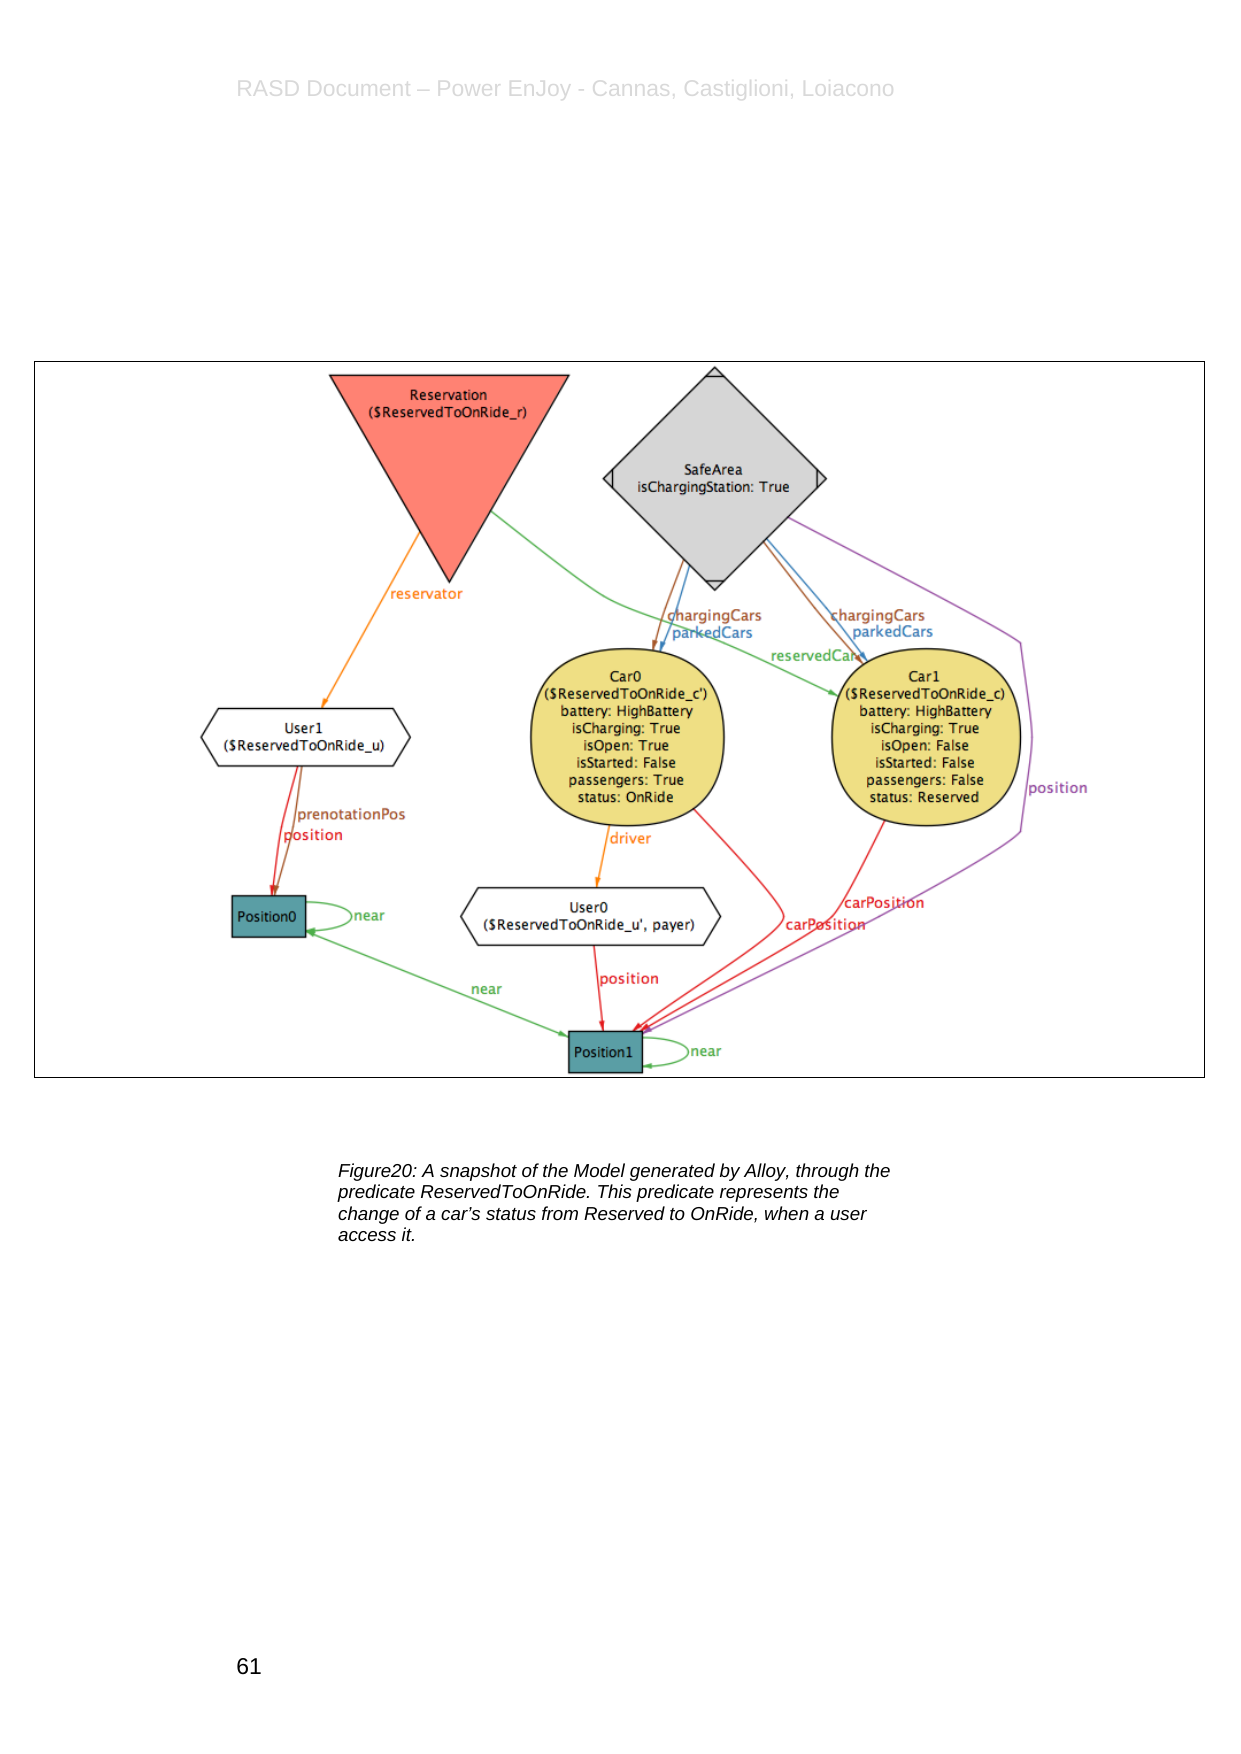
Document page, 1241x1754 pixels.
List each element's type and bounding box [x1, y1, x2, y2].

picture [35, 362, 1204, 1077]
